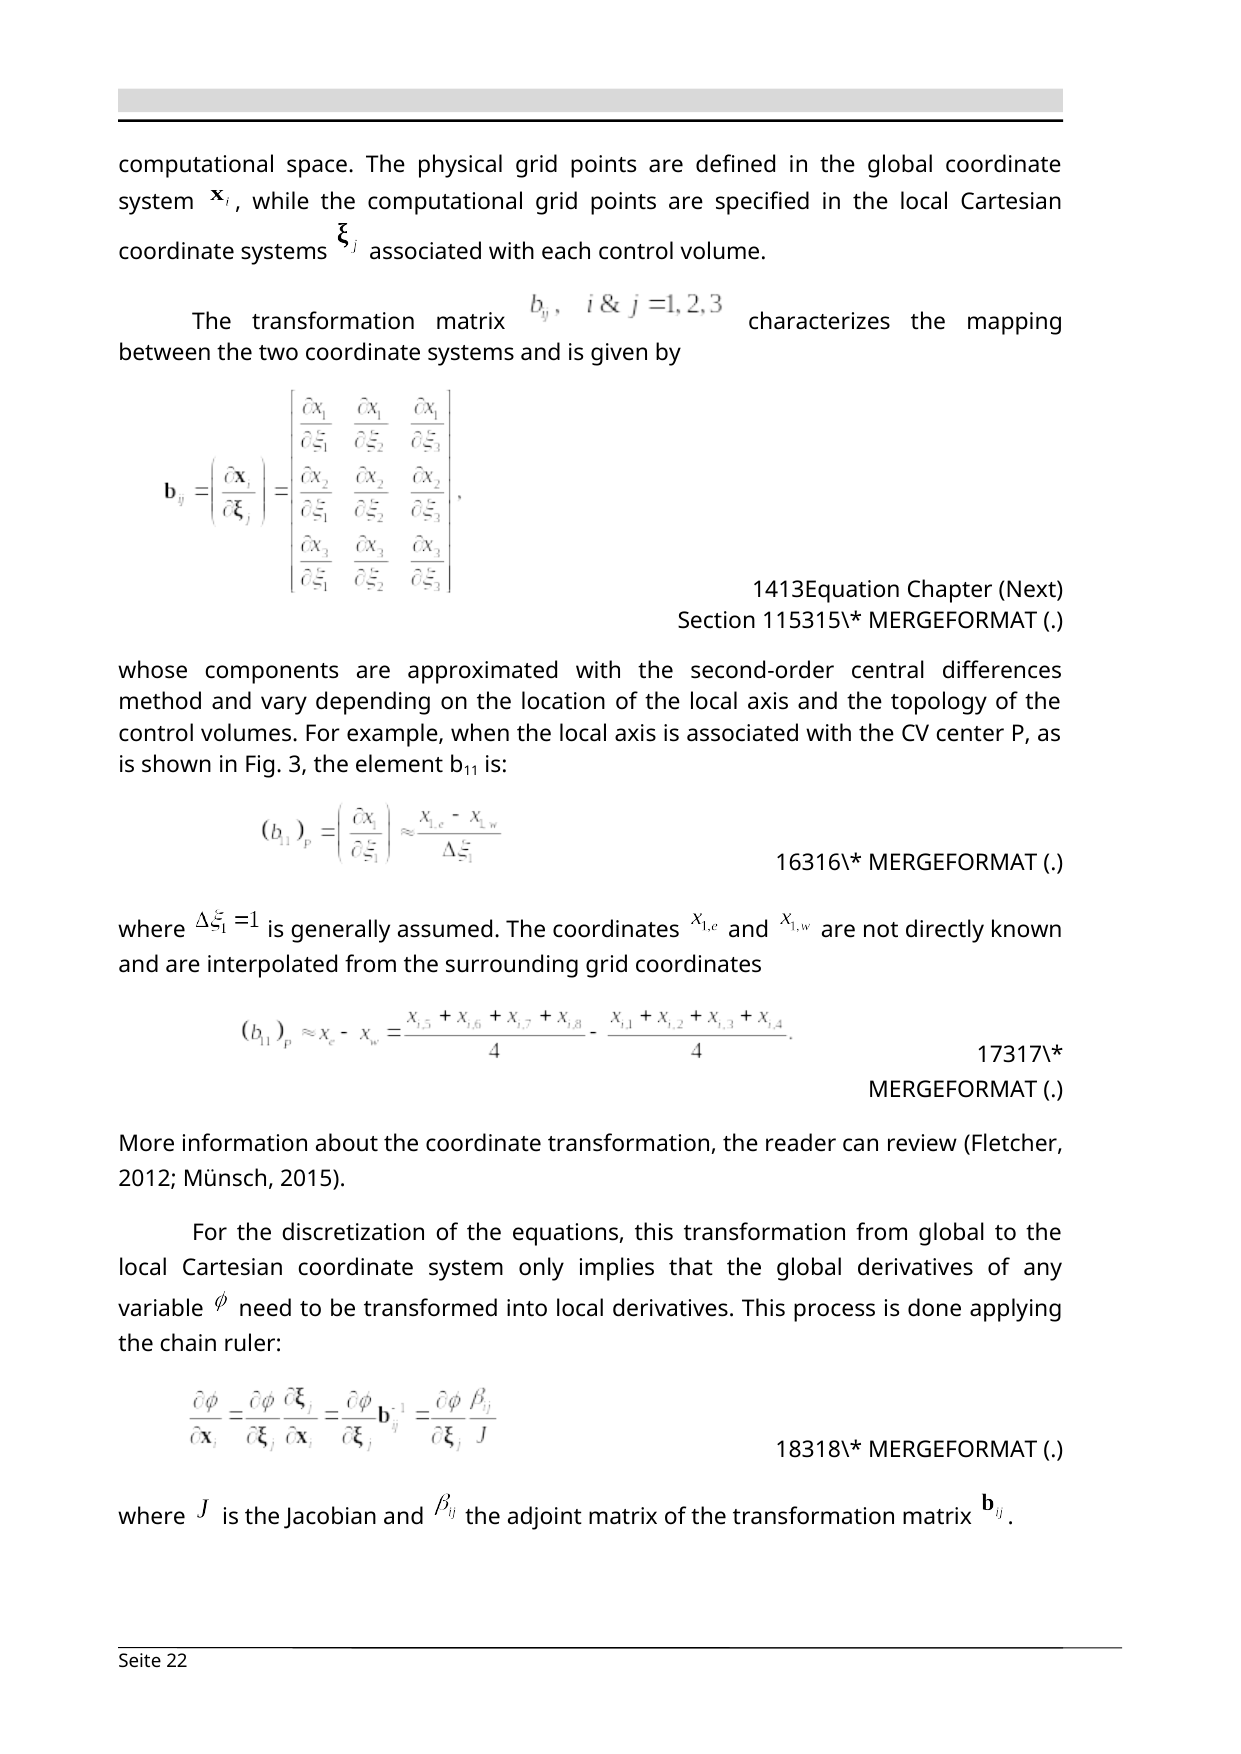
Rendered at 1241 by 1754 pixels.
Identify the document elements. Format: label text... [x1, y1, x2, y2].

text whose components are approximated with the second-order central differences method and vary depending on the location of the local axis and the topology of the control volumes. For example, when the local axis is associated with the CV center P, as is shown in Fig. 3, the element b11 is: [118, 654, 1063, 779]
text where is generally assumed. The coordinates and are not directly known and are interpolated from the surrounding grid coordinates [118, 900, 1063, 979]
text For the discretization of the equations, this transformation from global to the local Cartesian coordinate system only implies that the global derivatives of any variable need to be transformed into local derivatives. This process is done applying the chain ruler: [118, 1216, 1063, 1359]
text More information about the coordinate transformation, the reader can review (Fletcher, 2012; Münsch, 2015). [118, 1127, 1063, 1193]
text The transformation matrix characterizes the mapping between the two coordinate systems and is given by [118, 285, 1063, 367]
text where is the Jacobian and the adjoint matrix of the transformation matrix . [118, 1486, 1063, 1531]
